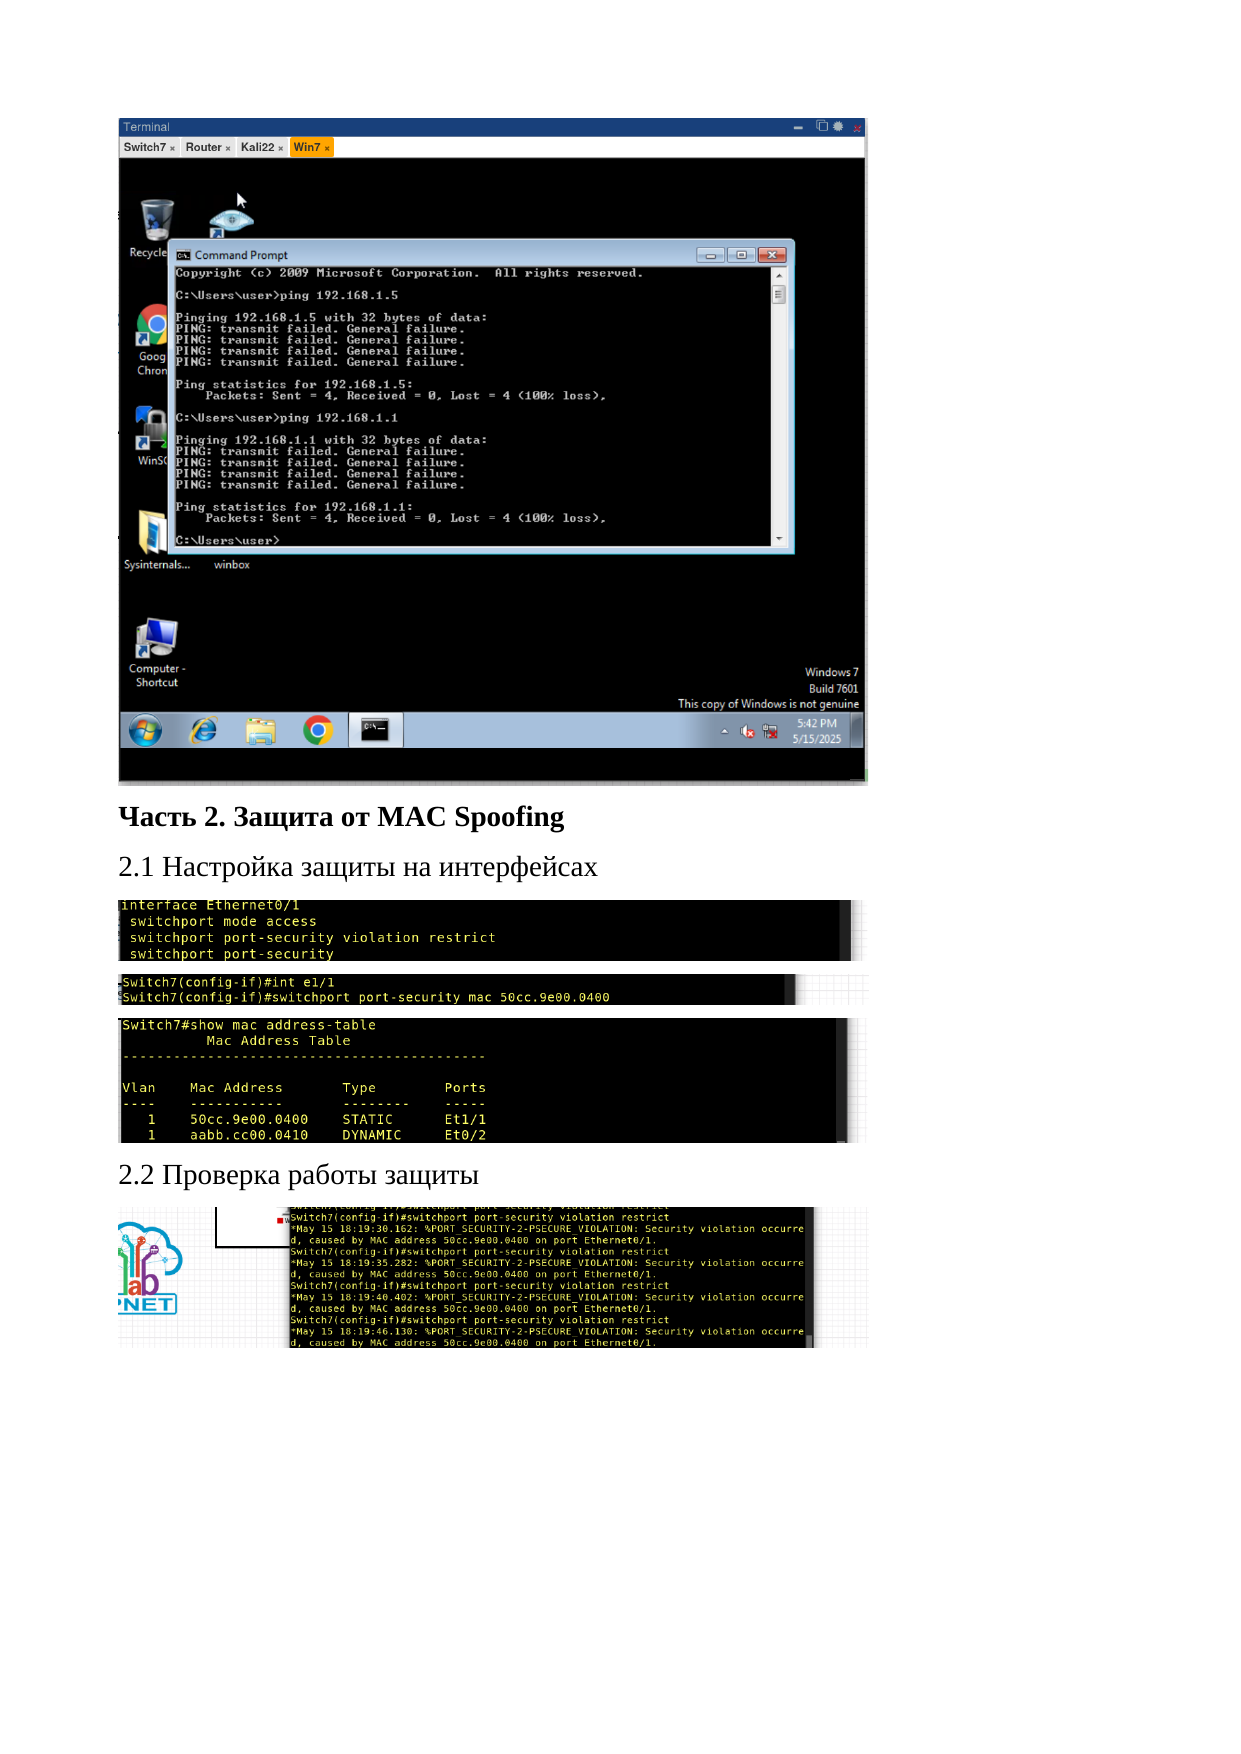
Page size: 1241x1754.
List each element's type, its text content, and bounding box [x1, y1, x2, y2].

text 2.2 Проверка работы защиты [118, 1157, 1152, 1190]
picture [118, 1207, 869, 1348]
text Часть 2. Защита от MAC Spoofing [118, 799, 1152, 833]
picture [118, 900, 868, 961]
picture [118, 974, 869, 1005]
text 2.1 Настройка защиты на интерфейсах [118, 849, 1152, 883]
picture [118, 1018, 868, 1143]
picture [118, 118, 869, 786]
